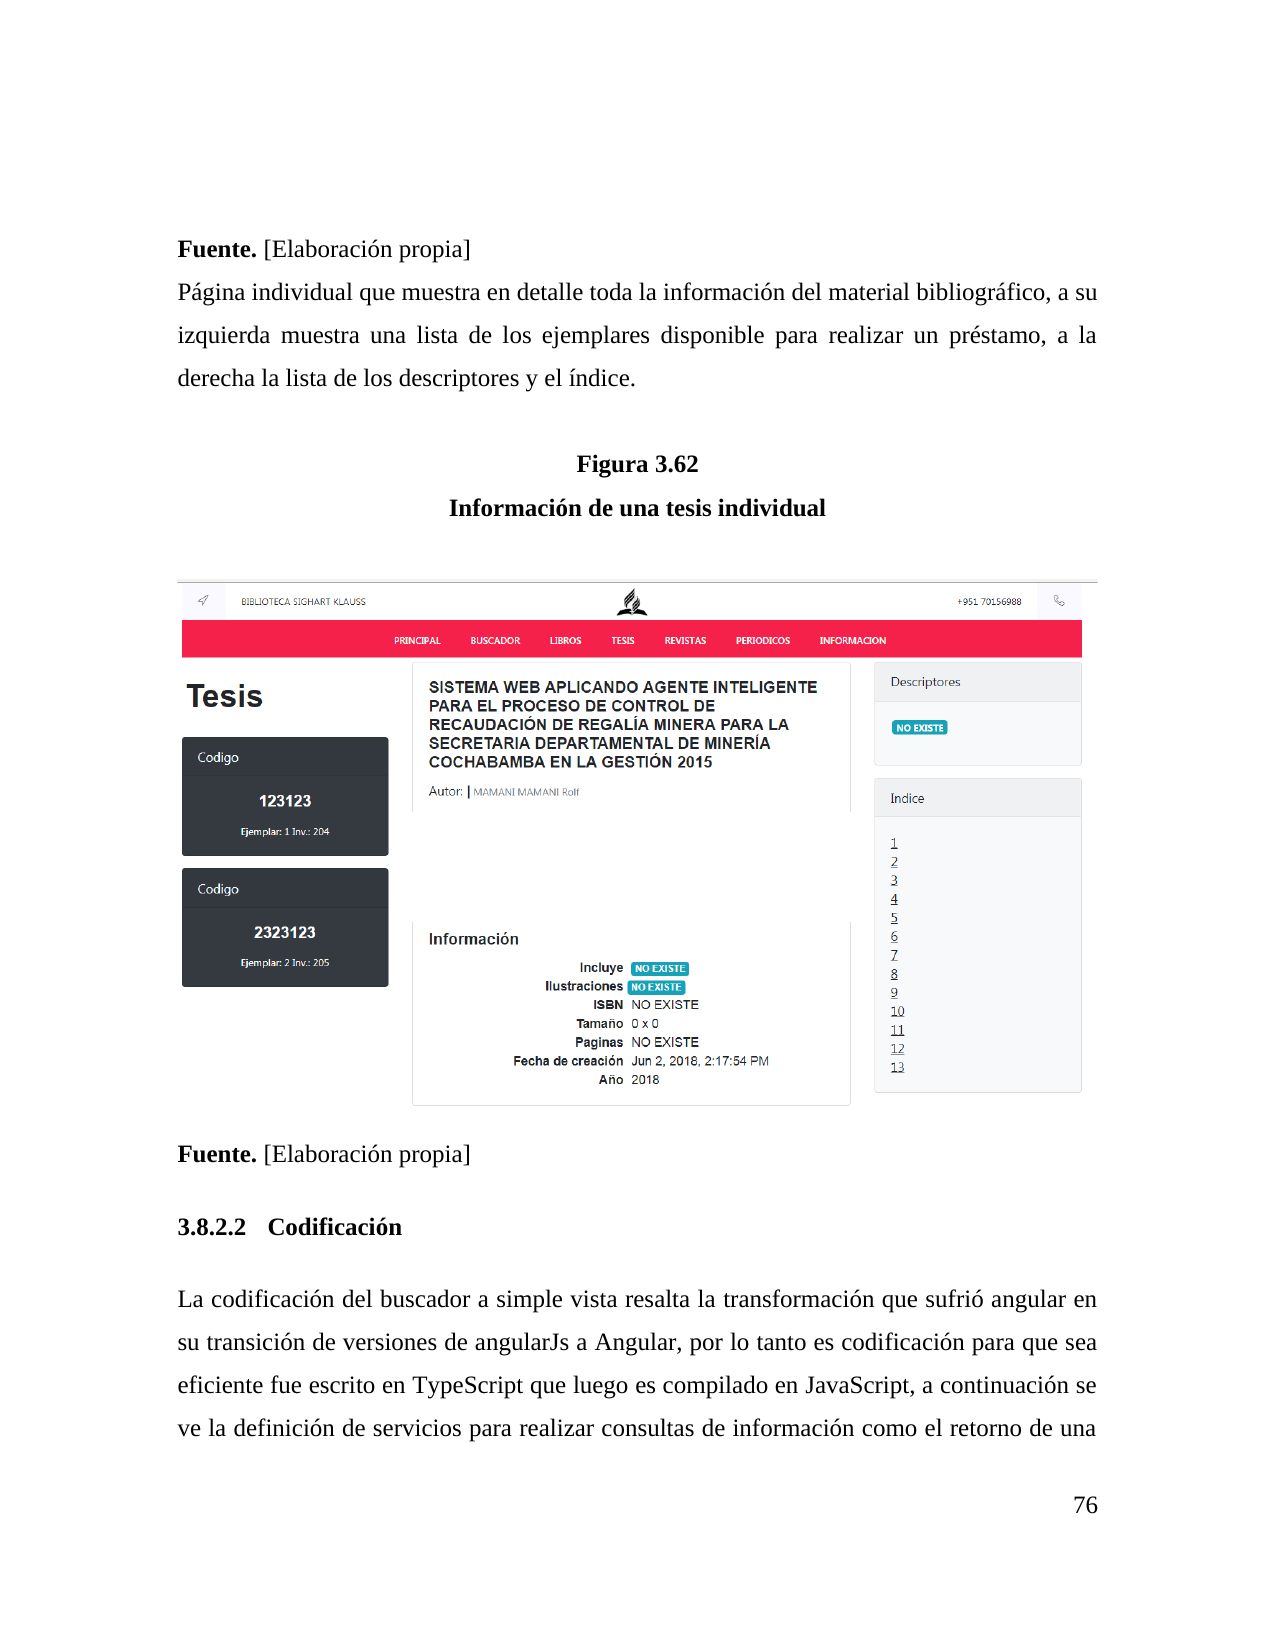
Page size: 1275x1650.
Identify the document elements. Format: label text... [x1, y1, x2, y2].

picture [177, 579, 1098, 1137]
subtitle Codificación [177, 1212, 1098, 1241]
text Página individual que muestra en detalle toda la información del material bibliográfico, a su izquierda muestra una lista de los ejemplares disponible para realizar un préstamo, a la derecha la lista de los descriptores y el índice. [177, 277, 1098, 392]
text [177, 1284, 1098, 1442]
text Fuente. [Elaboración propia] [177, 1139, 1098, 1168]
text Fuente. [Elaboración propia] [177, 234, 1098, 263]
